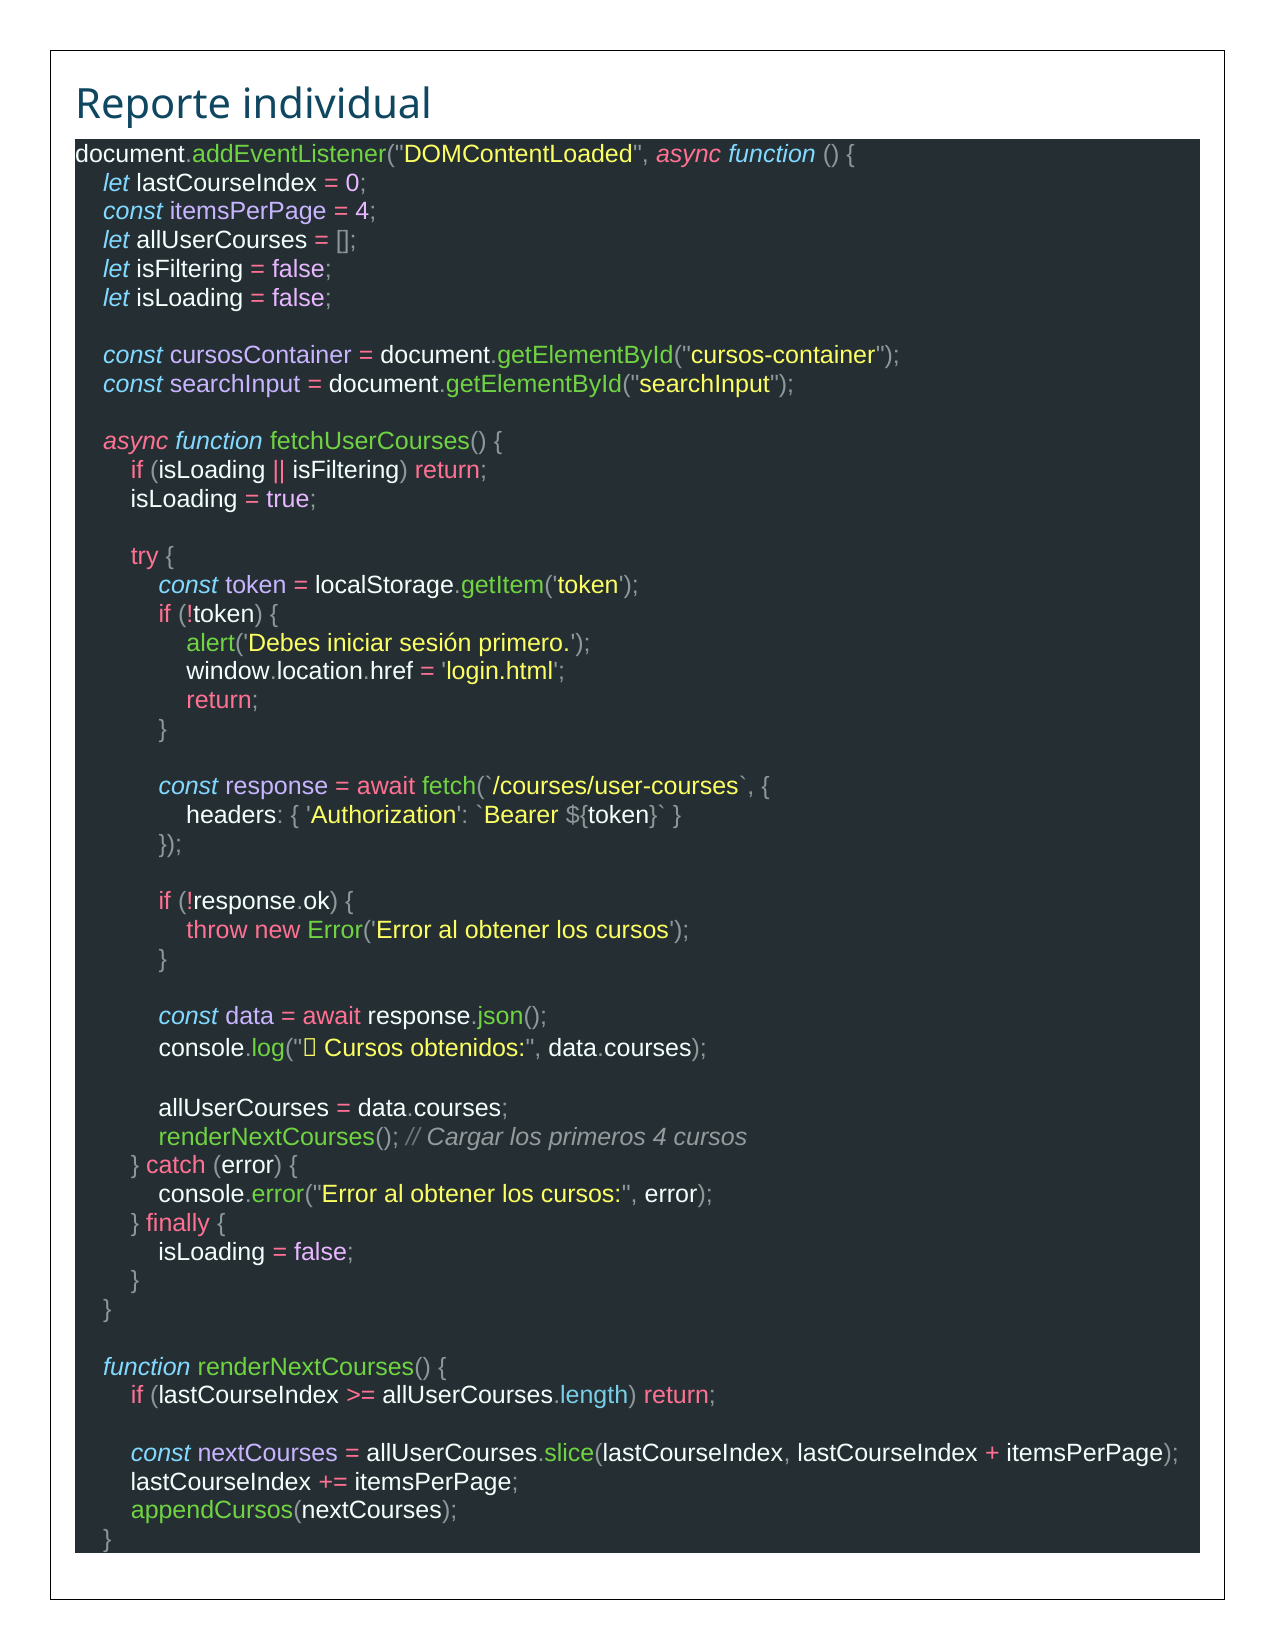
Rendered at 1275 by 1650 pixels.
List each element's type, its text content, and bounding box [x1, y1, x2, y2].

text try { [75, 541, 1200, 570]
text window.location.href = 'login.html'; [75, 656, 1200, 685]
text return; [75, 685, 1200, 714]
text const cursosContainer = document.getElementById("cursos-container"); [75, 340, 1200, 369]
text const searchInput = document.getElementById("searchInput"); [75, 369, 1200, 398]
text if (lastCourseIndex >= allUserCourses.length) return; [75, 1380, 1200, 1409]
text alert('Debes iniciar sesión primero.'); [75, 628, 1200, 656]
text renderNextCourses(); // Cargar los primeros 4 cursos [75, 1122, 1200, 1150]
text document.addEventListener("DOMContentLoaded", async function () { [75, 139, 1200, 168]
text async function fetchUserCourses() { [75, 426, 1200, 455]
text headers: { 'Authorization': `Bearer ${token}` } [75, 800, 1200, 829]
text if (isLoading || isFiltering) return; [75, 455, 1200, 484]
text const itemsPerPage = 4; [75, 196, 1200, 225]
text const response = await fetch(`/courses/user-courses`, { [75, 771, 1200, 800]
text } [75, 714, 1200, 743]
text throw new Error('Error al obtener los cursos'); [75, 915, 1200, 944]
text appendCursos(nextCourses); [75, 1495, 1200, 1524]
text isLoading = true; [75, 484, 1200, 513]
text let isFiltering = false; [75, 254, 1200, 283]
text } [75, 1524, 1200, 1553]
text }); [75, 829, 1200, 858]
text console.log("✅ Cursos obtenidos:", data.courses); [75, 1030, 1200, 1064]
text let lastCourseIndex = 0; [75, 168, 1200, 196]
text const token = localStorage.getItem('token'); [75, 570, 1200, 599]
text isLoading = false; [75, 1237, 1200, 1265]
text const data = await response.json(); [75, 1001, 1200, 1030]
text function renderNextCourses() { [75, 1352, 1200, 1380]
text lastCourseIndex += itemsPerPage; [75, 1467, 1200, 1495]
text } finally { [75, 1208, 1200, 1237]
text if (!token) { [75, 599, 1200, 628]
text allUserCourses = data.courses; [75, 1093, 1200, 1122]
text } [75, 944, 1200, 973]
text let allUserCourses = []; [75, 225, 1200, 254]
text } [75, 1265, 1200, 1294]
text } catch (error) { [75, 1150, 1200, 1179]
text const nextCourses = allUserCourses.slice(lastCourseIndex, lastCourseIndex + itemsPerPage); [75, 1438, 1200, 1467]
text if (!response.ok) { [75, 886, 1200, 915]
text let isLoading = false; [75, 283, 1200, 311]
text } [75, 1294, 1200, 1323]
text console.error("Error al obtener los cursos:", error); [75, 1179, 1200, 1208]
